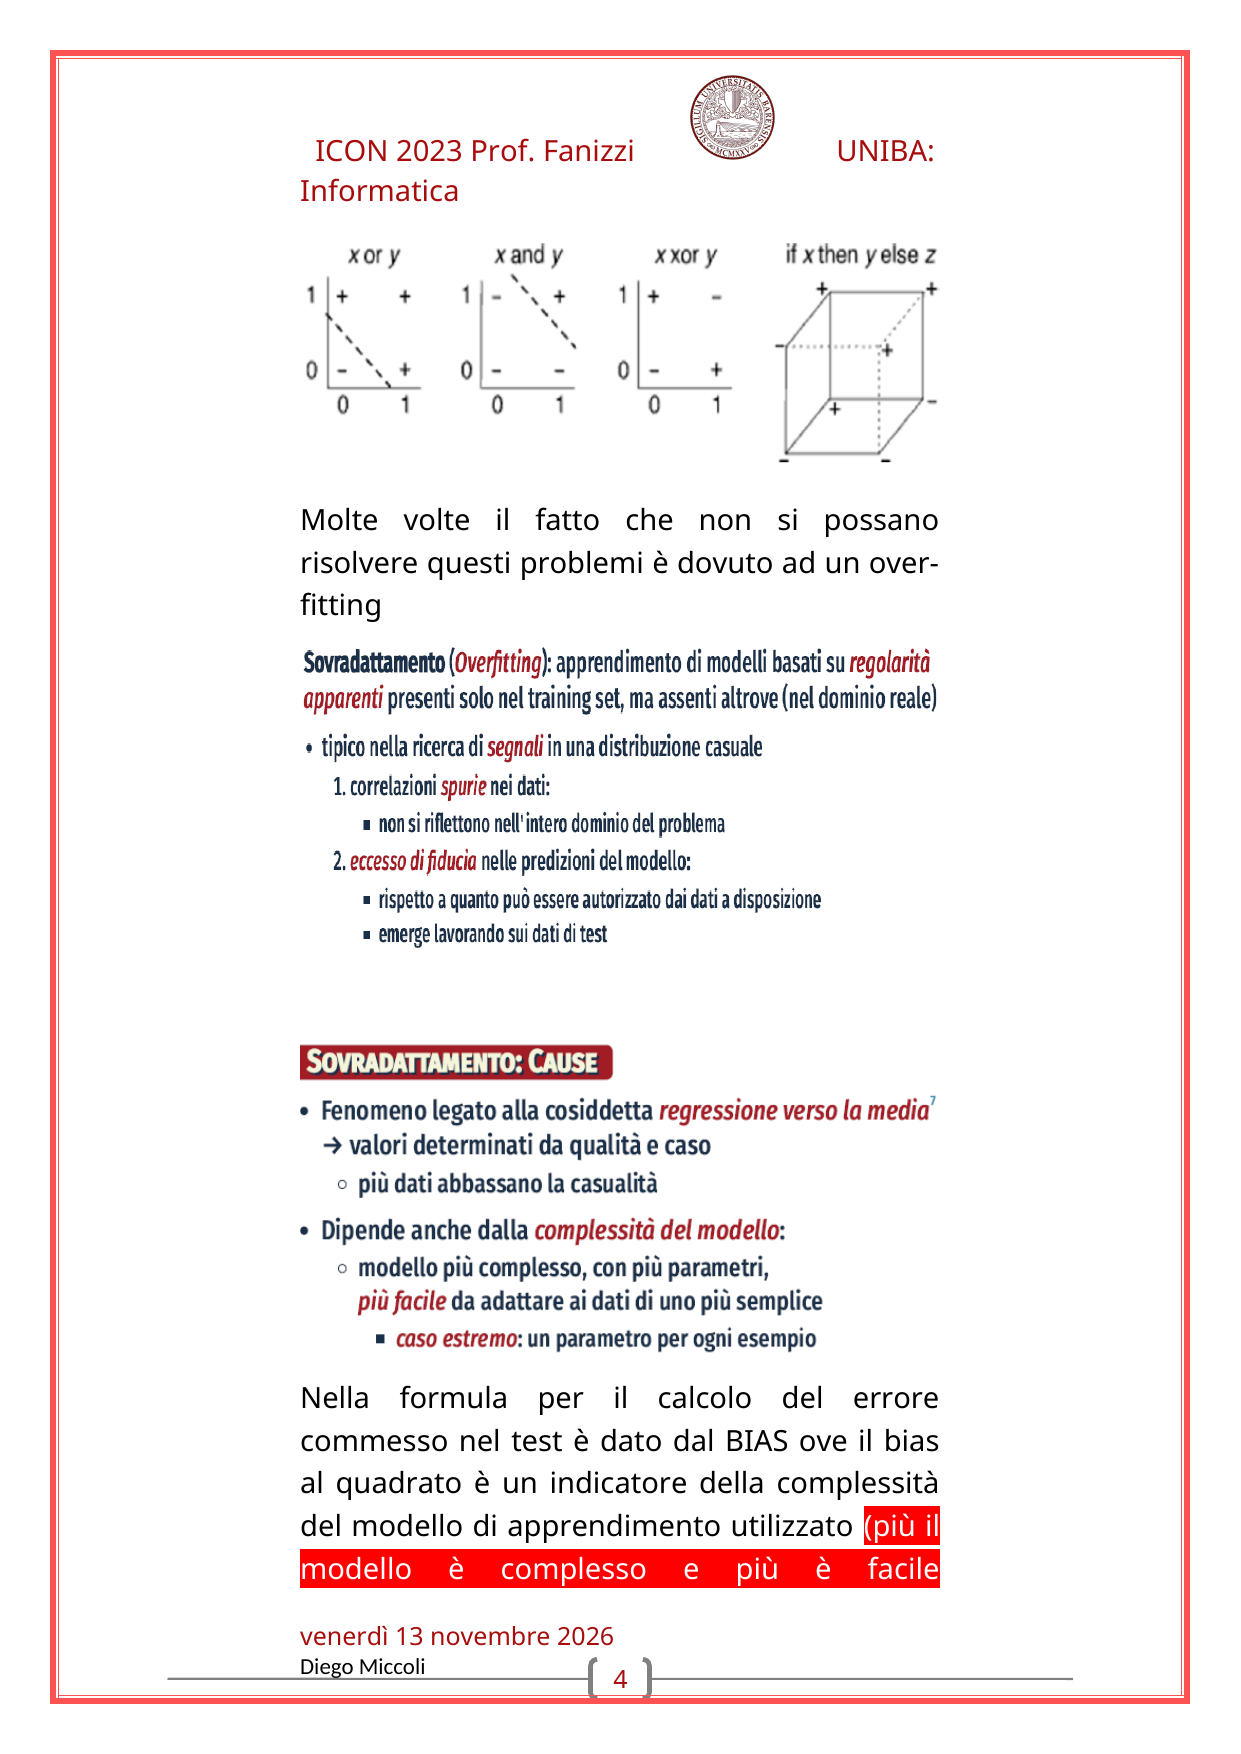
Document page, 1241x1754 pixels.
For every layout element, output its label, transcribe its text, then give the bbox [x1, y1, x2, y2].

text Molte volte il fatto che non si possano risolvere questi problemi è dovuto ad un over-fitting [300, 499, 940, 624]
picture [300, 1038, 939, 1359]
picture [687, 73, 777, 162]
picture [300, 644, 937, 961]
picture [300, 237, 944, 481]
